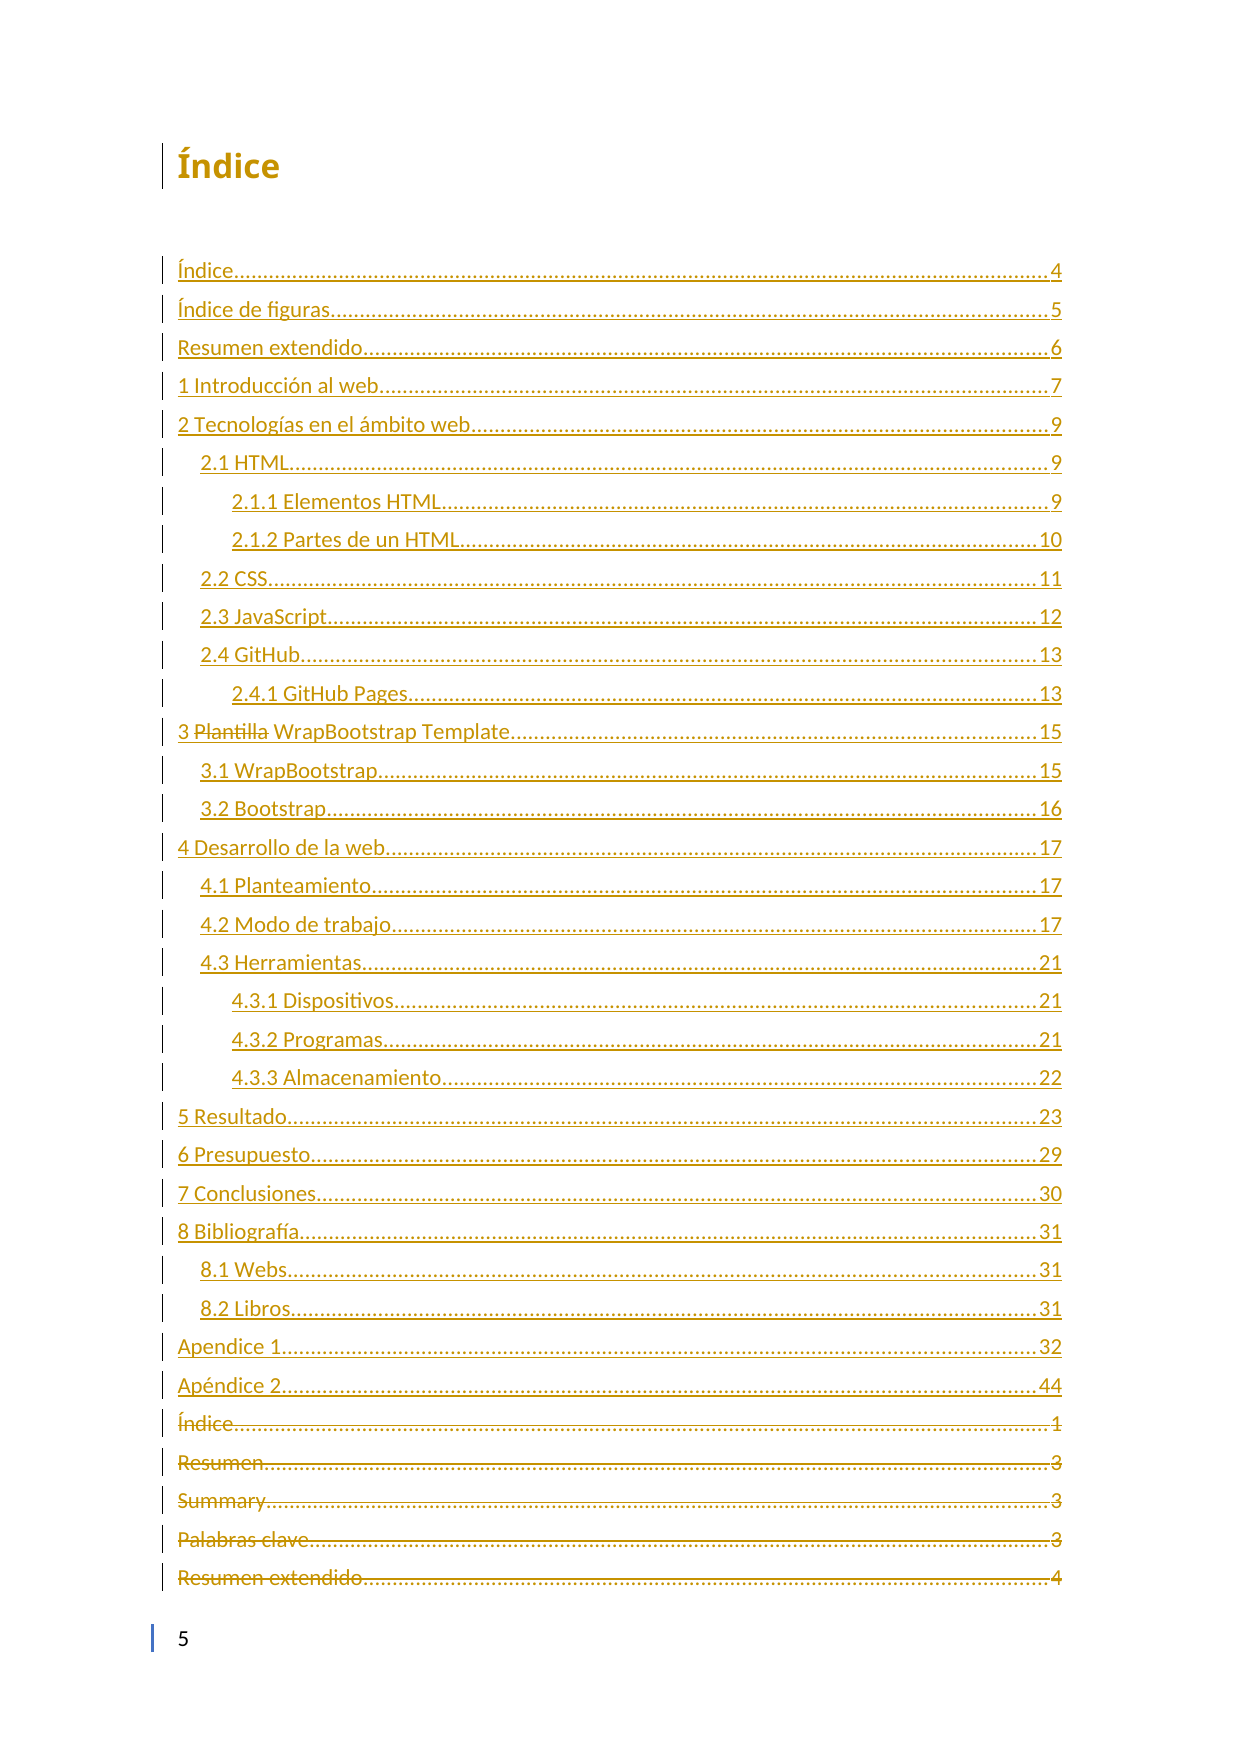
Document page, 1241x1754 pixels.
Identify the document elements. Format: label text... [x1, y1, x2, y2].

subtitle Índice [177, 143, 1063, 188]
